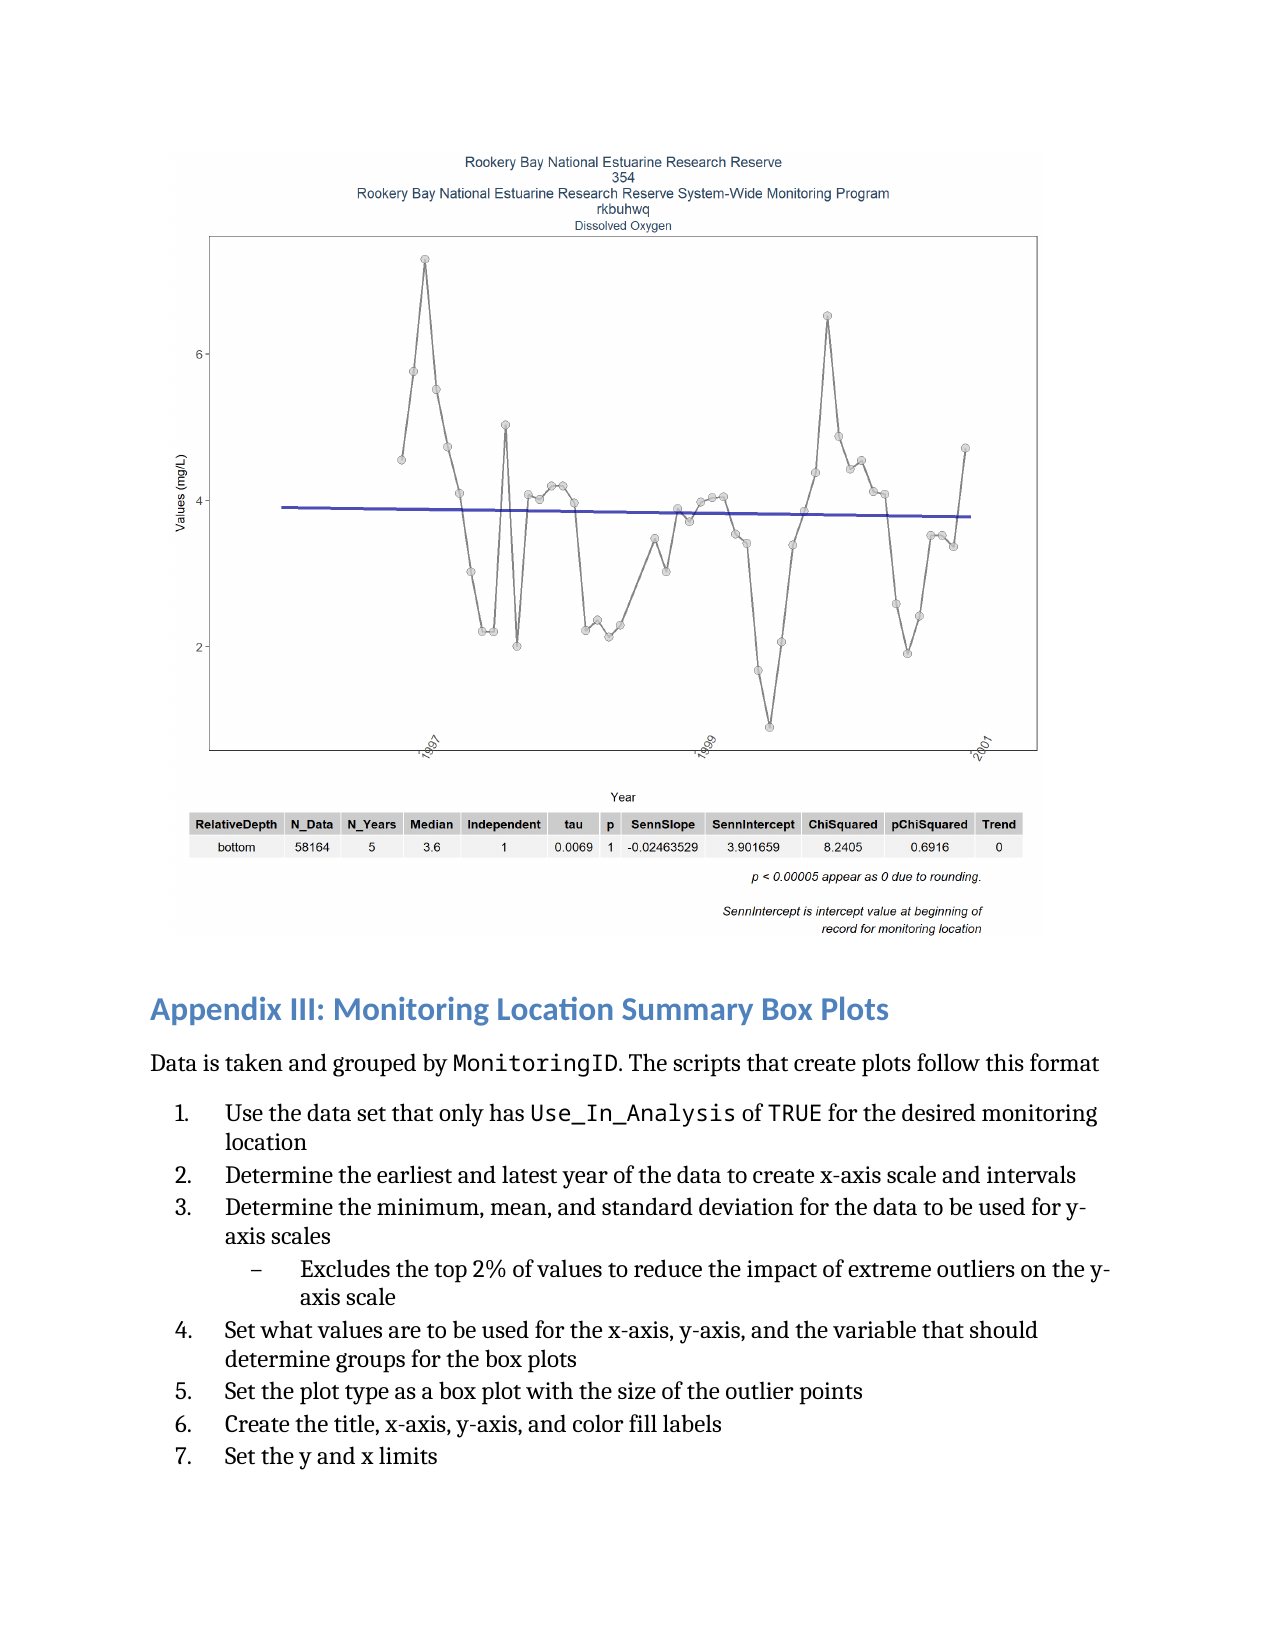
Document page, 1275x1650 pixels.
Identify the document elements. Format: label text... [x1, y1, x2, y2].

list Determine the earliest and latest year of the data to create x-axis scale and intervals [175, 1161, 1125, 1189]
list Create the title, x-axis, y-axis, and color fill labels [175, 1409, 1125, 1438]
list Use the data set that only has Use_In_Analysis of TRUE for the desired monitoring location [175, 1097, 1125, 1157]
picture [168, 150, 1044, 938]
text Data is taken and grouped by MonitoringID. The scripts that create plots follow this format [150, 1047, 1125, 1078]
subtitle Appendix III: Monitoring Location Summary Box Plots [150, 987, 1125, 1028]
list Set the y and x limits [175, 1442, 1125, 1471]
list Determine the minimum, mean, and standard deviation for the data to be used for y-axis scales [175, 1193, 1125, 1251]
list Set what values are to be used for the x-axis, y-axis, and the variable that should determine groups for the box plots [175, 1316, 1125, 1373]
list Excludes the top 2% of values to reduce the impact of extreme outliers on the y-axis scale [250, 1254, 1125, 1312]
list Set the plot type as a box plot with the size of the outlier points [175, 1377, 1125, 1406]
